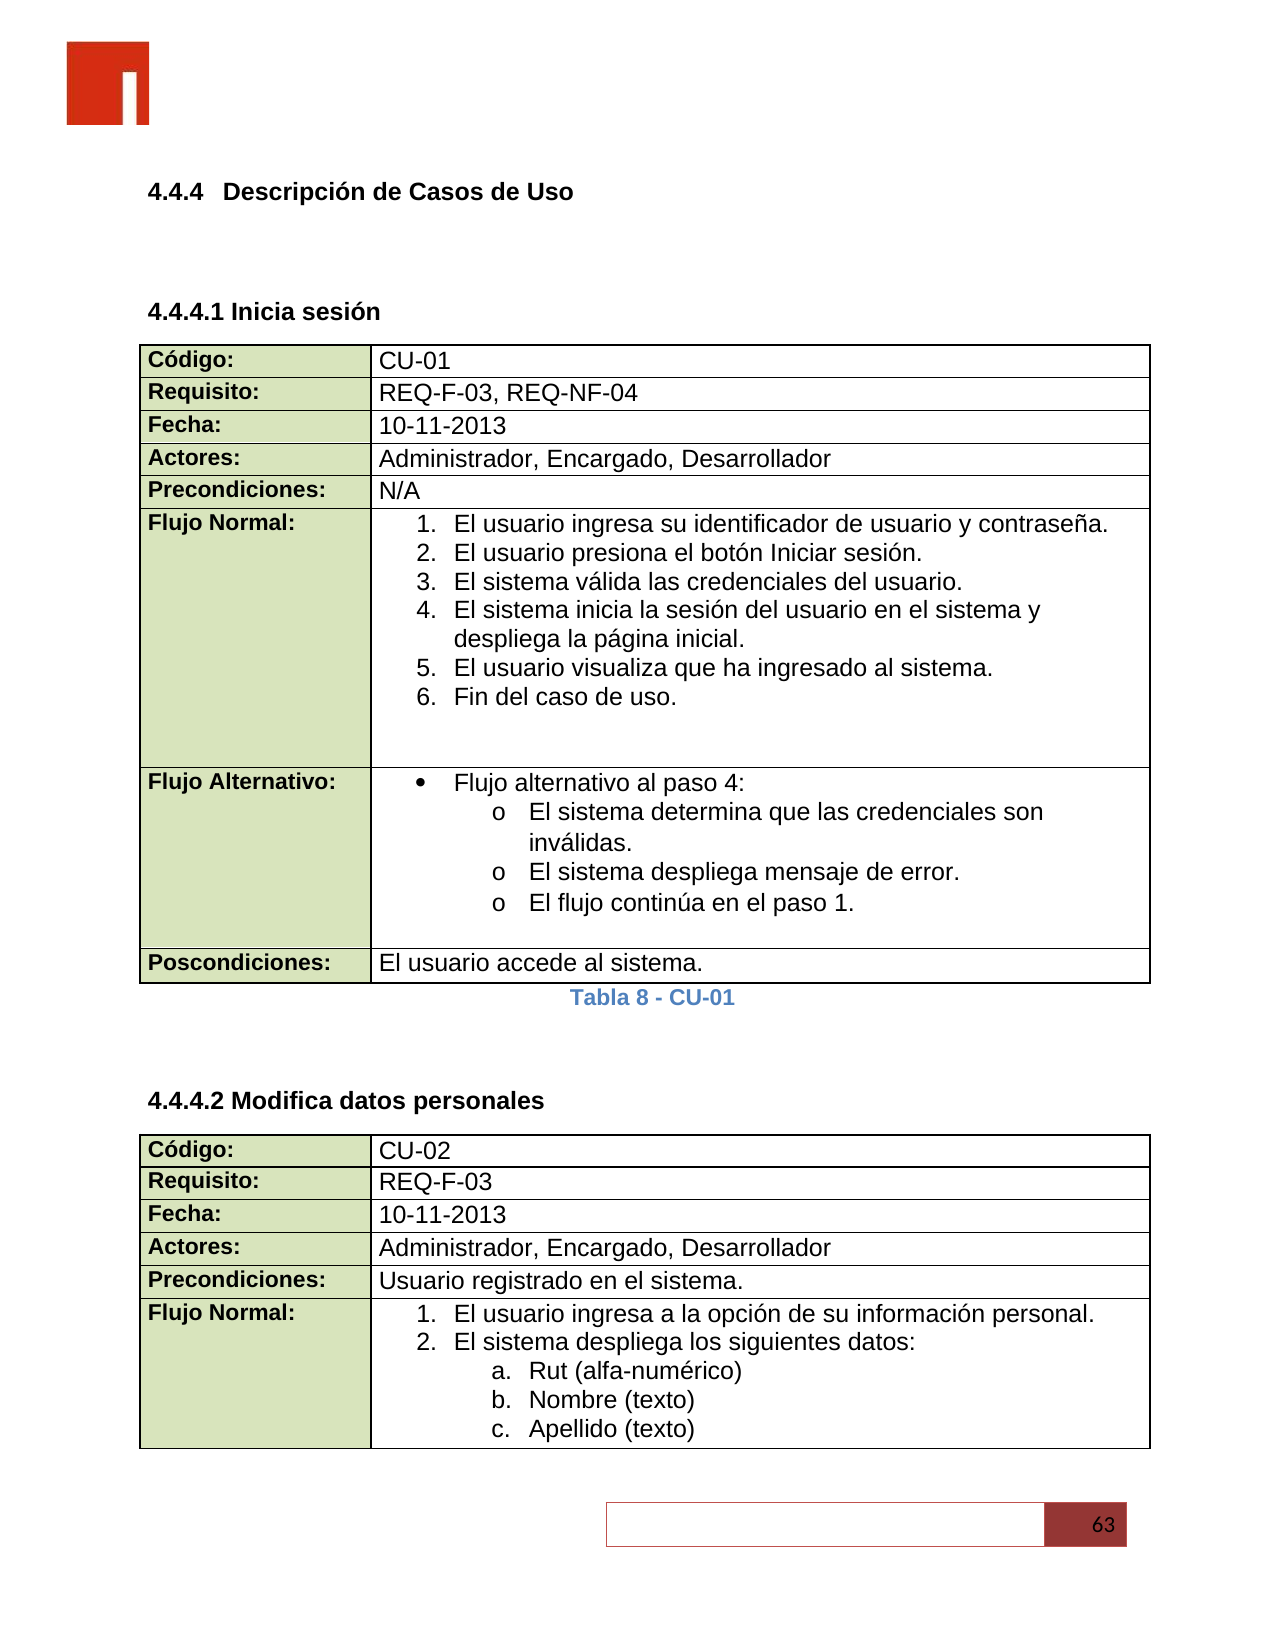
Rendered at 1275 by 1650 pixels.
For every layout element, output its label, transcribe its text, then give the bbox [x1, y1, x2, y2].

subtitle 4.4.4.1 Inicia sesión [148, 297, 1157, 326]
table_cell Administrador, Encargado, Desarrollador [372, 444, 1149, 475]
table_cell 10-11-2013 [372, 1200, 1149, 1232]
table_cell N/A [372, 476, 1149, 508]
table_cell REQ-F-03 [372, 1168, 1149, 1199]
subtitle 4.4.4.2 Modifica datos personales [148, 1086, 1157, 1115]
table_cell Fecha: [141, 411, 370, 442]
table_cell Requisito: [141, 378, 370, 410]
table_cell Poscondiciones: [141, 949, 370, 982]
table_cell Flujo alternativo al paso 4: El sistema determina que las credenciales son inválidas. El sistema despliega mensaje de error. El flujo continúa en el paso 1. [372, 768, 1149, 947]
table_cell Precondiciones: [141, 476, 370, 508]
table_header Código: [141, 346, 370, 377]
table_cell Flujo Normal: [141, 509, 370, 767]
table_cell Usuario registrado en el sistema. [372, 1266, 1149, 1298]
table_header CU-02 [372, 1136, 1149, 1166]
table_cell Flujo Alternativo: [141, 768, 370, 947]
table_cell El usuario ingresa su identificador de usuario y contraseña. El usuario presiona el botón Iniciar sesión. El sistema válida las credenciales del usuario. El sistema inicia la sesión del usuario en el sistema y despliega la página inicial. El usuario visualiza que ha ingresado al sistema. Fin del caso de uso. [372, 509, 1149, 767]
table_cell El usuario accede al sistema. [372, 949, 1149, 982]
table_header Código: [141, 1136, 370, 1166]
subtitle 4.4.4 Descripción de Casos de Uso [148, 177, 1157, 206]
table_cell Flujo Normal: [141, 1299, 370, 1448]
table_cell REQ-F-03, REQ-NF-04 [372, 378, 1149, 410]
table_cell Administrador, Encargado, Desarrollador [372, 1233, 1149, 1265]
table_cell Fecha: [141, 1200, 370, 1232]
text Tabla 8 - CU-01 [148, 984, 1157, 1010]
table_cell Precondiciones: [141, 1266, 370, 1298]
table_cell Actores: [141, 1233, 370, 1265]
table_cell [372, 1299, 1149, 1448]
picture [66, 41, 150, 125]
table_cell Requisito: [141, 1168, 370, 1199]
table_cell 10-11-2013 [372, 411, 1149, 442]
table_cell Actores: [141, 444, 370, 475]
table_header CU-01 [372, 346, 1149, 377]
